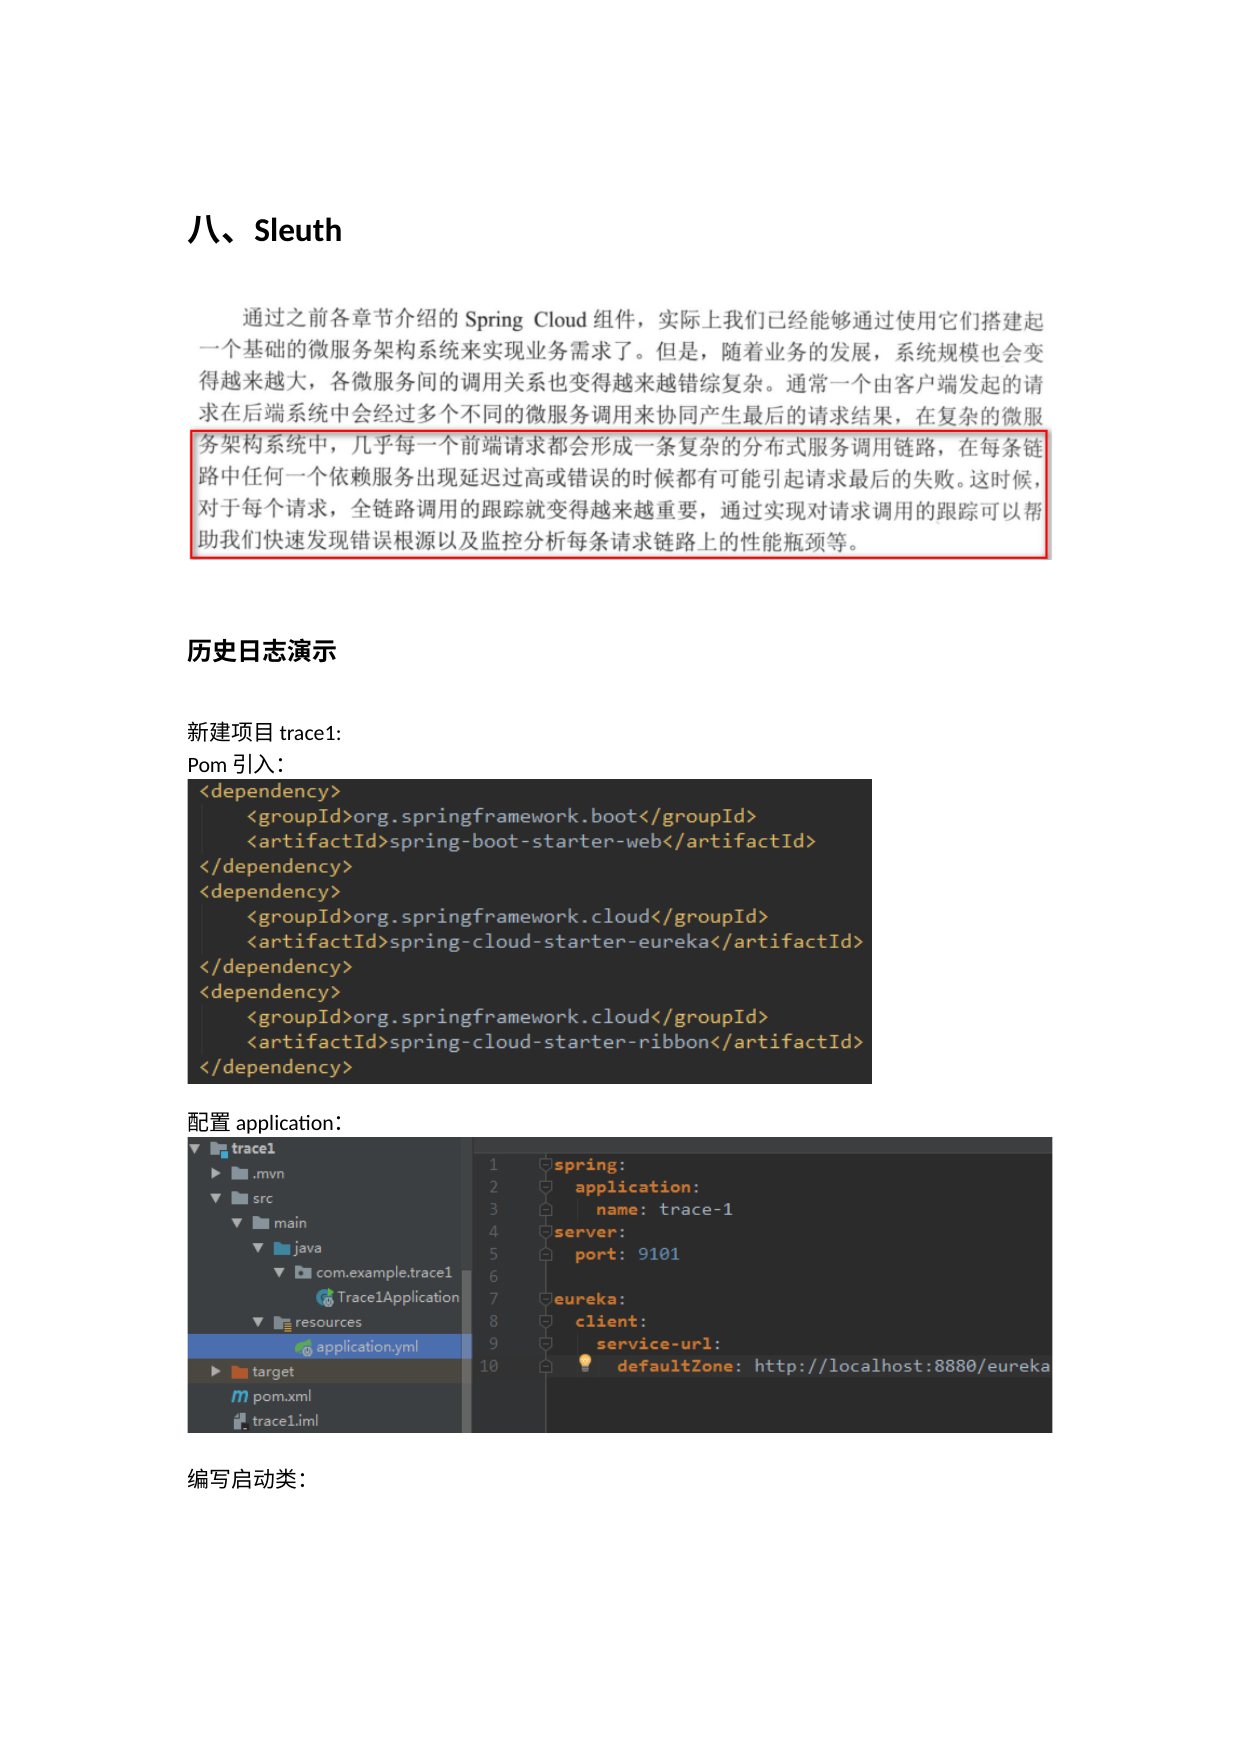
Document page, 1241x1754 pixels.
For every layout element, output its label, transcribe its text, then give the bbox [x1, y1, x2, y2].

picture [187, 1137, 1053, 1433]
list Pom引入： [187, 747, 1053, 779]
list 新建项目trace1: [187, 714, 1053, 747]
picture [187, 779, 872, 1084]
list 配置application： [187, 1104, 1053, 1137]
list 编写启动类： [187, 1462, 1053, 1494]
list Sleuth [187, 194, 1053, 259]
list 历史日志演示 [187, 617, 1053, 682]
picture [187, 292, 1053, 560]
